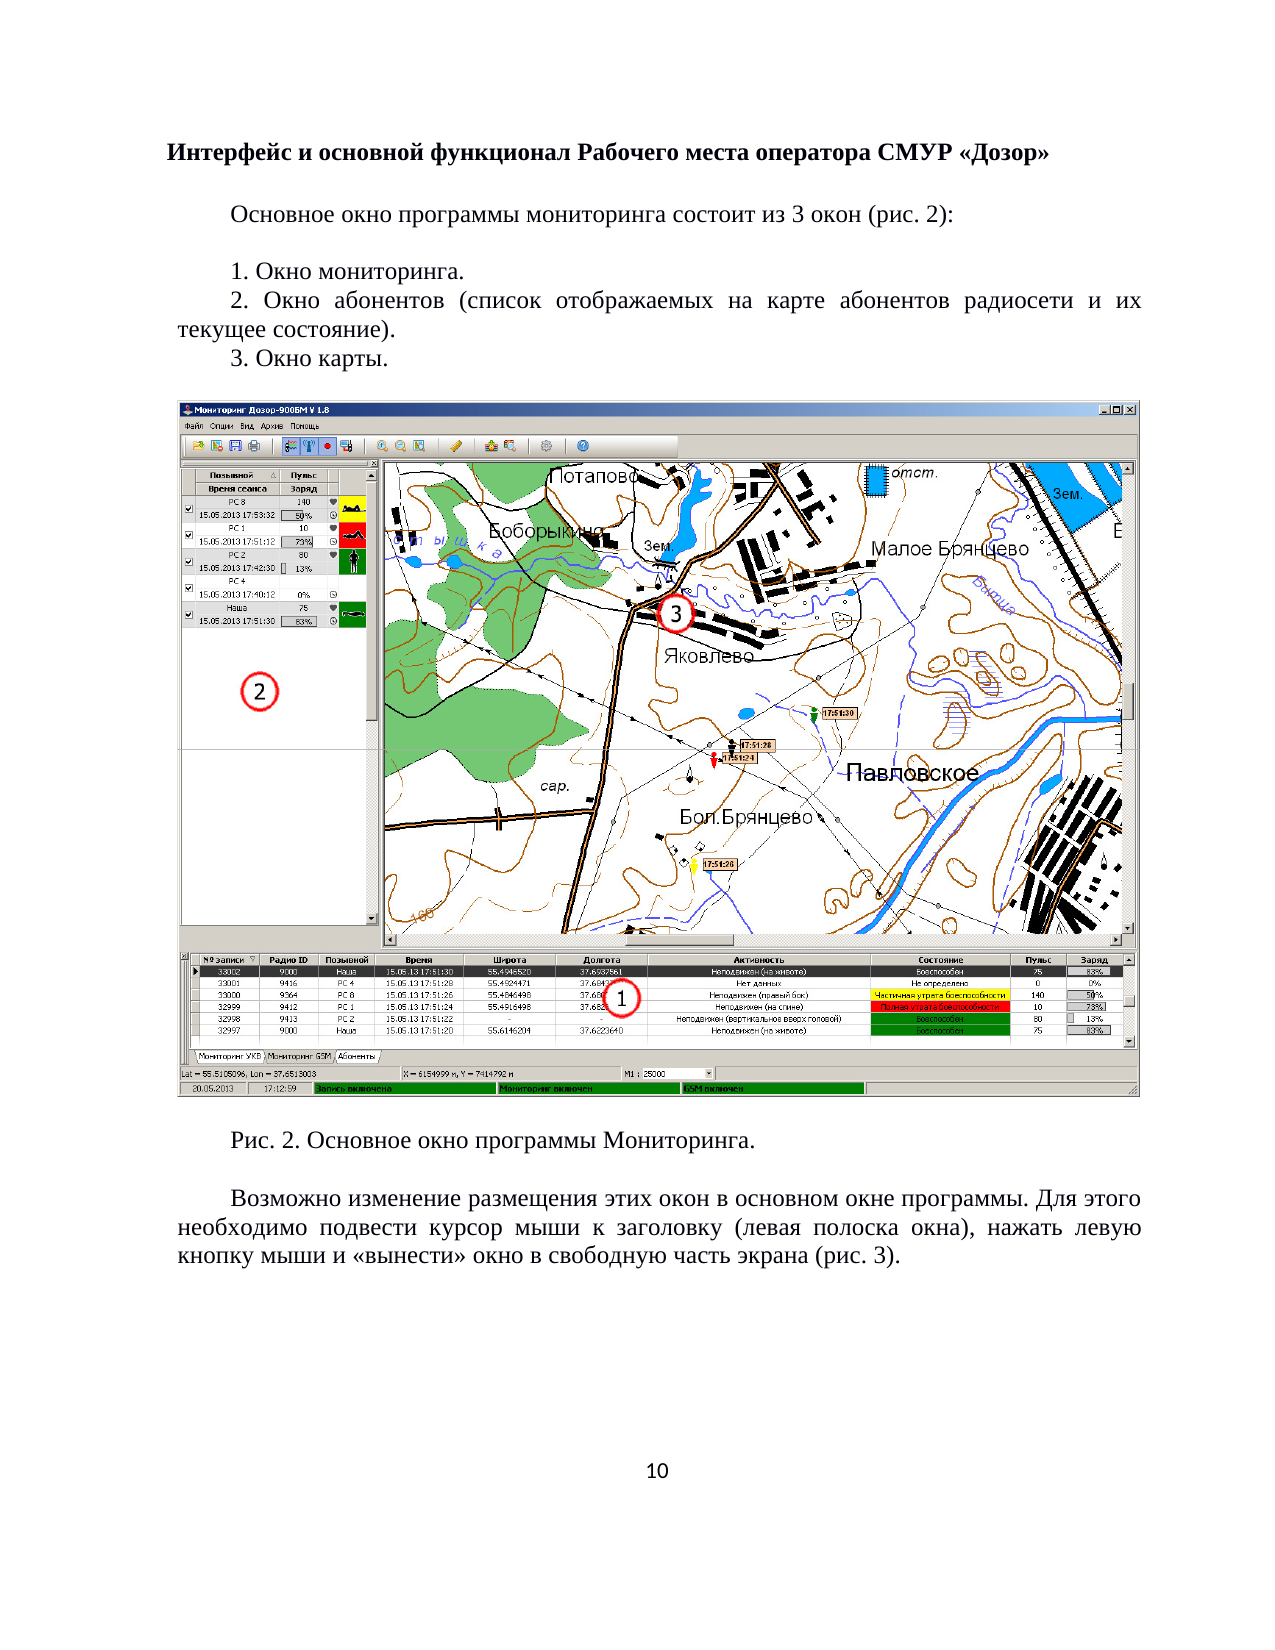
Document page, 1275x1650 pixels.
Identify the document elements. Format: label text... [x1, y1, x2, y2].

text Основное окно программы мониторинга состоит из 3 окон (рис. 2): [177, 199, 1143, 228]
text Возможно изменение размещения этих окон в основном окне программы. Для этого необходимо подвести курсор мыши к заголовку (левая полоска окна), нажать левую кнопку мыши и «вынести» окно в свободную часть экрана (рис. 3). [177, 1183, 1143, 1269]
picture [177, 400, 1140, 1097]
text 2. Окно абонентов (список отображаемых на карте абонентов радиосети и их текущее состояние). [177, 285, 1143, 343]
text Интерфейс и основной функционал Рабочего места оператора СМУР «Дозор» [167, 137, 1148, 166]
text Рис. 2. Основное окно программы Мониторинга. [177, 1126, 1143, 1154]
text 3. Окно карты. [177, 343, 1143, 371]
text 1. Окно мониторинга. [177, 256, 1143, 285]
